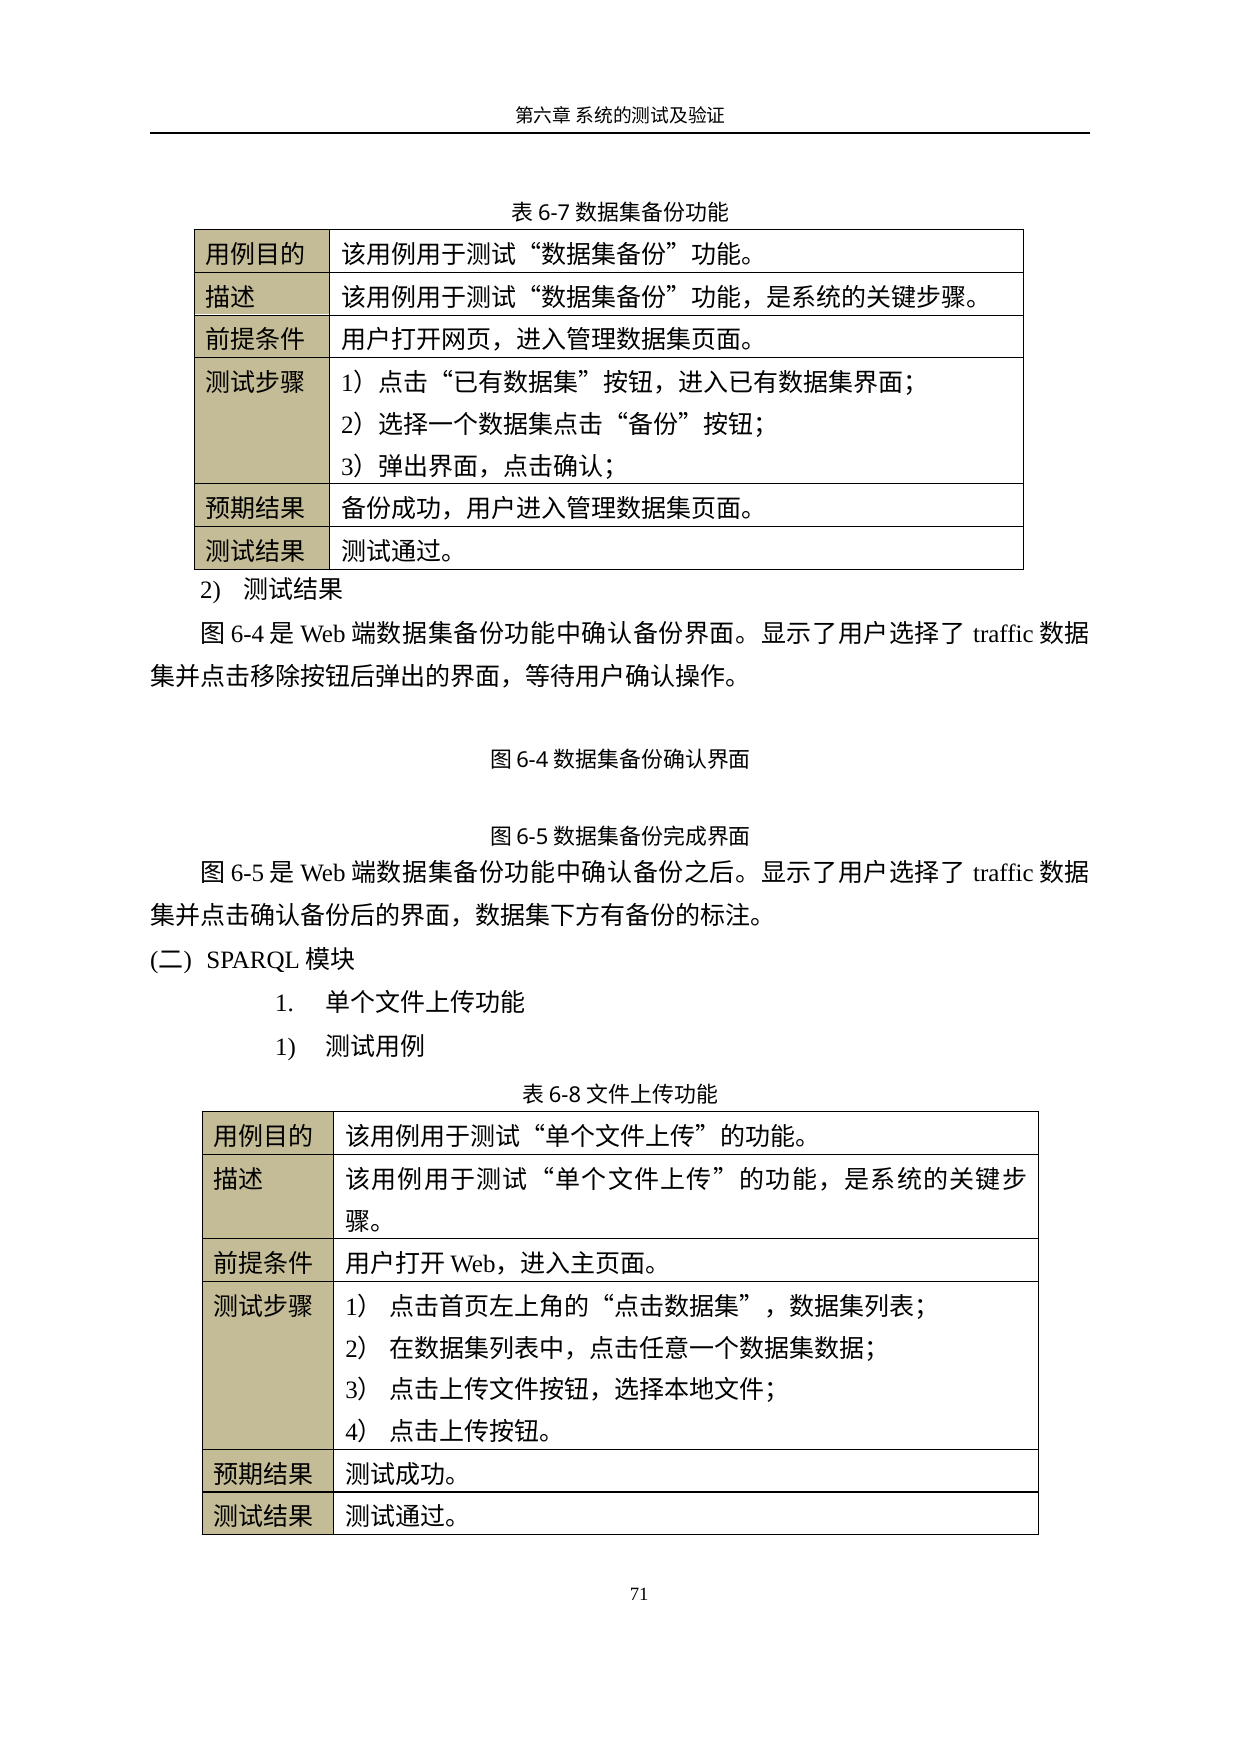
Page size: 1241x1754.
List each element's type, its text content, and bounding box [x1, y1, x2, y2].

table_cell 预期结果 [203, 1450, 333, 1491]
table_cell 1）点击“已有数据集”按钮，进入已有数据集界面； 2）选择一个数据集点击“备份”按钮； 3）弹出界面，点击确认； [330, 358, 1023, 483]
table_header 用例目的 [203, 1112, 333, 1154]
table_cell 备份成功，用户进入管理数据集页面。 [330, 484, 1023, 526]
table_cell 用户打开Web，进入主页面。 [334, 1239, 1038, 1281]
text 表6-8 文件上传功能 [150, 1069, 1090, 1111]
table_cell 测试步骤 [203, 1282, 333, 1449]
table_cell 测试成功。 [334, 1450, 1038, 1491]
table_cell 前提条件 [195, 316, 329, 357]
text 图6-4是Web端数据集备份功能中确认备份界面。显示了用户选择了traffic数据集并点击移除按钮后弹出的界面，等待用户确认操作。 [150, 613, 1090, 693]
table_cell 点击首页左上角的“点击数据集”，数据集列表； 在数据集列表中，点击任意一个数据集数据； 点击上传文件按钮，选择本地文件； 点击上传按钮。 [334, 1282, 1038, 1449]
table_cell 测试结果 [203, 1493, 333, 1534]
table_cell 描述 [195, 273, 329, 314]
table_cell 该用例用于测试“数据集备份”功能，是系统的关键步骤。 [330, 273, 1023, 314]
table_cell 前提条件 [203, 1239, 333, 1281]
text 图6-5是Web端数据集备份功能中确认备份之后。显示了用户选择了traffic数据集并点击确认备份后的界面，数据集下方有备份的标注。 [150, 852, 1090, 932]
table_cell 测试通过。 [334, 1493, 1038, 1534]
table_cell 预期结果 [195, 484, 329, 526]
table_cell 测试步骤 [195, 358, 329, 483]
list 测试结果 [200, 570, 1090, 606]
list SPARQL模块 [150, 939, 1090, 976]
table_header 该用例用于测试“单个文件上传”的功能。 [334, 1112, 1038, 1154]
text 图6-4 数据集备份确认界面 [150, 734, 1090, 776]
list 单个文件上传功能 [225, 983, 1090, 1019]
table_cell 测试结果 [195, 527, 329, 569]
table_cell 用户打开网页，进入管理数据集页面。 [330, 316, 1023, 357]
table_cell 测试通过。 [330, 527, 1023, 569]
table_cell 该用例用于测试“单个文件上传”的功能，是系统的关键步骤。 [334, 1155, 1038, 1238]
table_header 该用例用于测试“数据集备份”功能。 [330, 230, 1023, 272]
text 表6-7 数据集备份功能 [150, 187, 1090, 229]
table_cell 描述 [203, 1155, 333, 1238]
table_header 用例目的 [195, 230, 329, 272]
list 测试用例 [225, 1026, 1090, 1062]
text 图6-5 数据集备份完成界面 [150, 811, 1090, 852]
